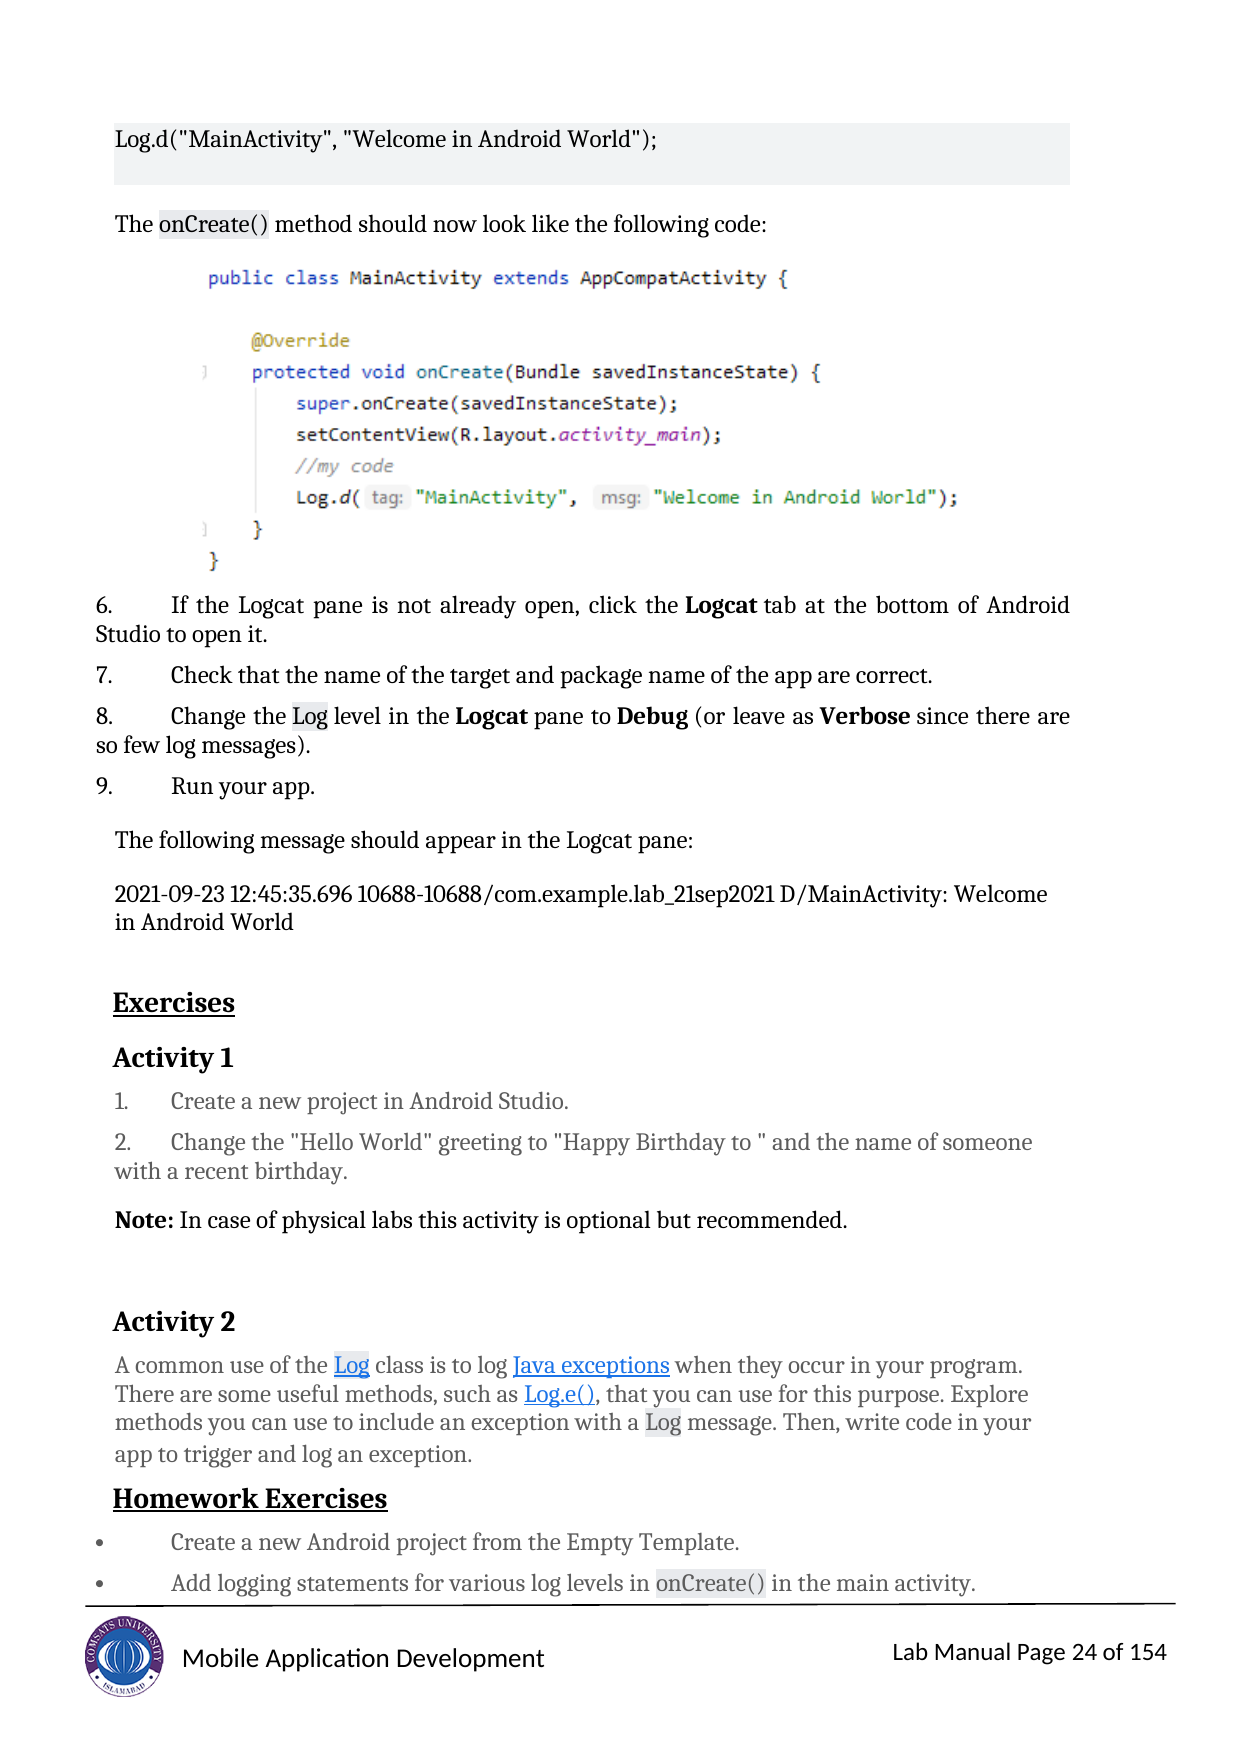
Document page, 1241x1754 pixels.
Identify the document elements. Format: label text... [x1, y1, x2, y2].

list Check that the name of the target and package name of the app are correct. [96, 661, 1070, 689]
text 2021-09-23 12:45:35.696 10688-10688/com.example.lab_21sep2021 D/MainActivity: Welcome in Android World [114, 879, 1070, 937]
list Add logging statements for various log levels in onCreate() in the main activity. [766, 1569, 1070, 1598]
list Change the Log level in the Logcat pane to Debug (or leave as Verbose since there are so few log messages). [96, 702, 1070, 759]
list Run your app. [96, 772, 1070, 801]
picture [85, 1616, 165, 1697]
list Change the "Hello World" greeting to "Happy Birthday to " and the name of someone with a recent birthday. [114, 1128, 1070, 1186]
list Create a new Android project from the Empty Template. [96, 1528, 1070, 1557]
list Add logging statements for various log levels in onCreate() in the main activity. [96, 1569, 656, 1598]
text The onCreate() method should now look like the following code: [269, 210, 1070, 239]
list Create a new project in Android Studio. [114, 1087, 1070, 1116]
text The following message should appear in the Logcat pane: [114, 826, 1070, 854]
subtitle Exercises [112, 986, 1070, 1020]
text A common use of the Log class is to log Java exceptions when they occur in your program. There are some useful methods, such as Log.e(), that you can use for this purpose. Explore methods you can use to include an exception with a Log message. Then, write code in your app to trigger and log an exception. [114, 1351, 1070, 1469]
text Log.d("MainActivity", "Welcome in Android World"); [114, 123, 1070, 185]
picture [202, 264, 983, 579]
subtitle Homework Exercises [112, 1482, 1070, 1516]
list If the Logcat pane is not already open, click the Logcat tab at the bottom of Android Studio to open it. [96, 591, 1070, 648]
text Note: In case of physical labs this activity is optional but recommended. [114, 1206, 1070, 1235]
subtitle Activity 1 [112, 1041, 1240, 1074]
subtitle Activity 2 [112, 1305, 1240, 1338]
